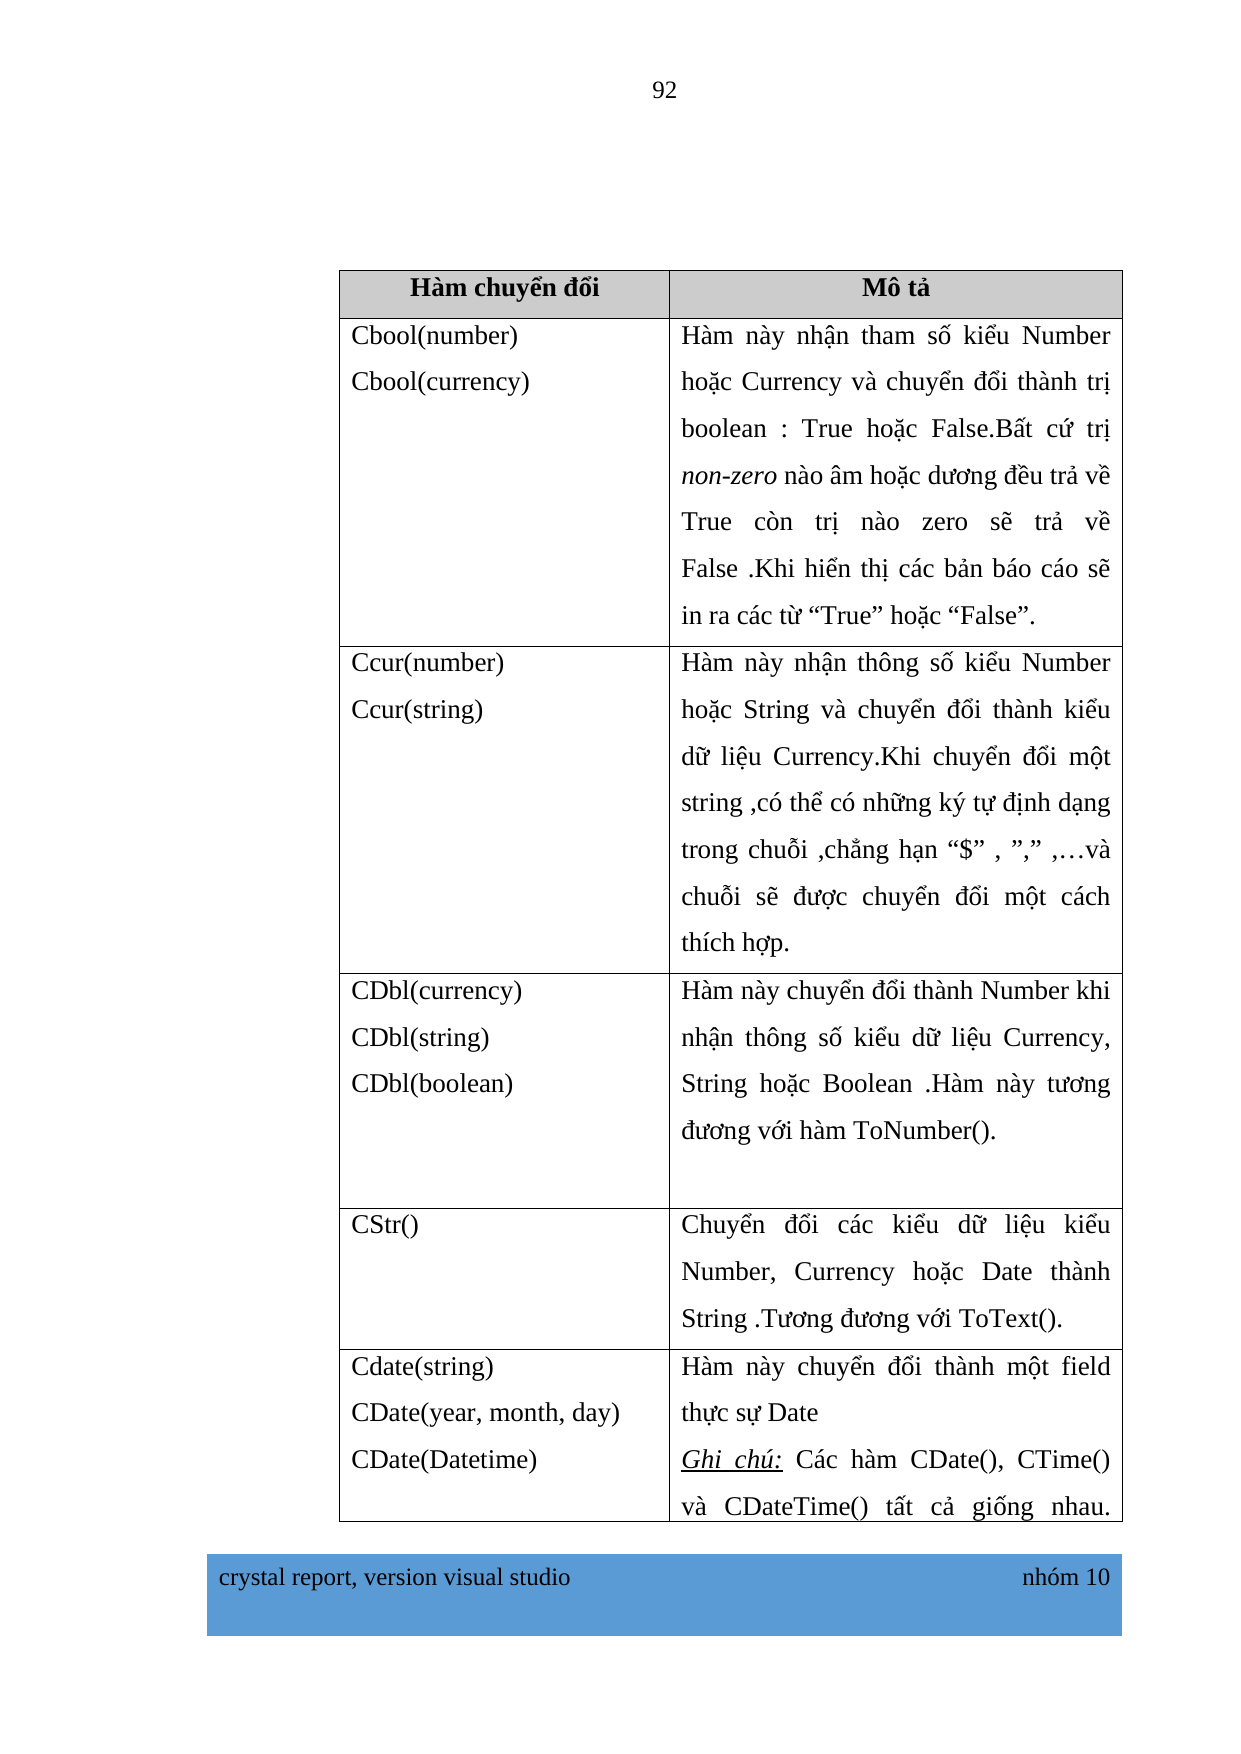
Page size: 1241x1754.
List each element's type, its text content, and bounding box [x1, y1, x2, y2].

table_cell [670, 1350, 1122, 1521]
table_cell CDbl(currency) CDbl(string) CDbl(boolean) [340, 974, 669, 1208]
table_header Mô tả [670, 271, 1122, 318]
table_header Hàm chuyển đổi [340, 271, 669, 318]
table_cell Cbool(number) Cbool(currency) [340, 319, 669, 646]
table_cell Hàm này nhận thông số kiểu Number hoặc String và chuyển đổi thành kiểu dữ liệu Currency.Khi chuyển đổi một string ,có thể có những ký tự định dạng trong chuỗi ,chẳng hạn “$” , ”,” ,…và chuỗi sẽ được chuyển đổi một cách thích hợp. [670, 647, 1122, 973]
table_cell Hàm này nhận tham số kiểu Number hoặc Currency và chuyển đổi thành trị boolean : True hoặc False.Bất cứ trị non-zero nào âm hoặc dương đều trả về True còn trị nào zero sẽ trả về False .Khi hiển thị các bản báo cáo sẽ in ra các từ “True” hoặc “False”. [670, 319, 1122, 646]
table_cell Chuyển đổi các kiểu dữ liệu kiểu Number, Currency hoặc Date thành String .Tương đương với ToText(). [670, 1209, 1122, 1349]
table_cell Ccur(number) Ccur(string) [340, 647, 669, 973]
table_cell Hàm này chuyển đổi thành Number khi nhận thông số kiểu dữ liệu Currency, String hoặc Boolean .Hàm này tương đương với hàm ToNumber(). [670, 974, 1122, 1208]
table_cell CStr() [340, 1209, 669, 1349]
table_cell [340, 1350, 669, 1521]
